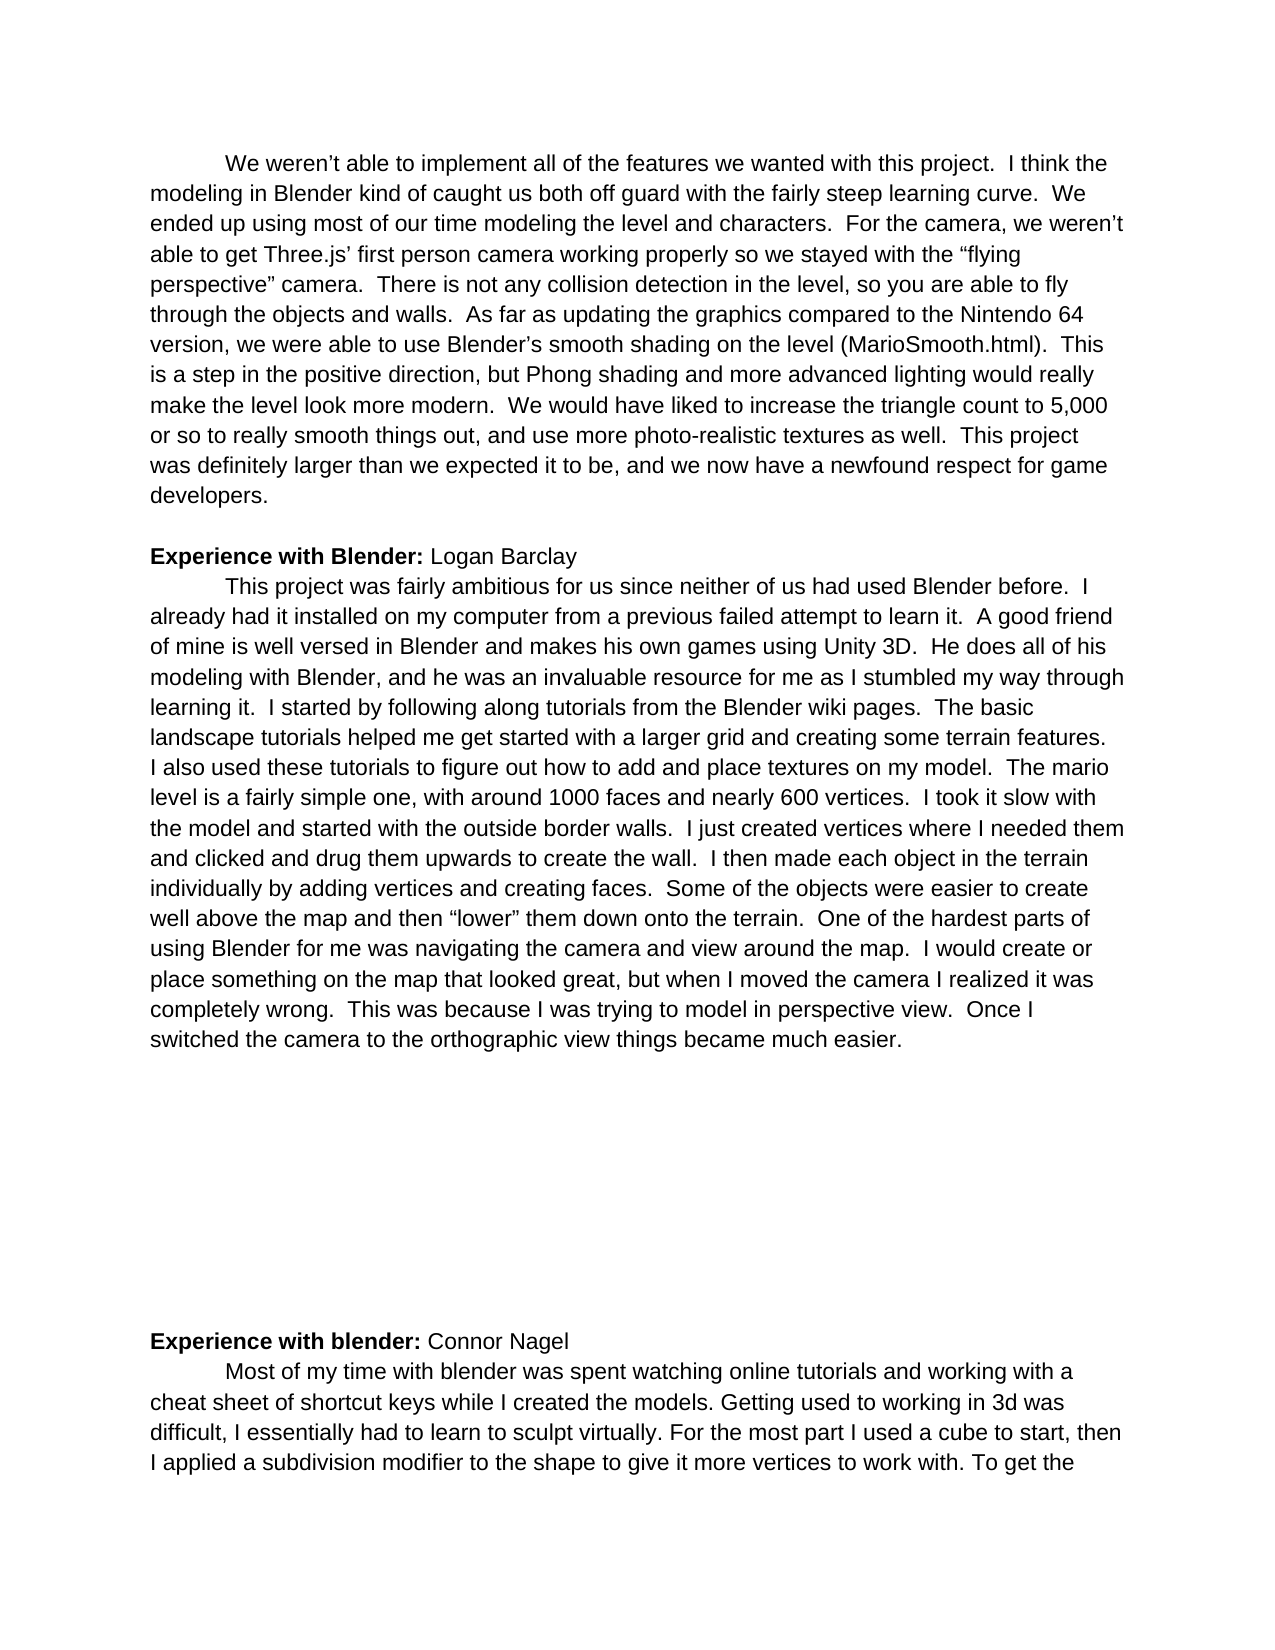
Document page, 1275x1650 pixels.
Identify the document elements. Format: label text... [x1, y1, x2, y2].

text This project was fairly ambitious for us since neither of us had used Blender before. I already had it installed on my computer from a previous failed attempt to learn it. A good friend of mine is well versed in Blender and makes his own games using Unity 3D. He does all of his modeling with Blender, and he was an invaluable resource for me as I stumbled my way through learning it. I started by following along tutorials from the Blender wiki pages. The basic landscape tutorials helped me get started with a larger grid and creating some terrain features. I also used these tutorials to figure out how to add and place textures on my model. The mario level is a fairly simple one, with around 1000 faces and nearly 600 vertices. I took it slow with the model and started with the outside border walls. I just created vertices where I needed them and clicked and drug them upwards to create the wall. I then made each object in the terrain individually by adding vertices and creating faces. Some of the objects were easier to create well above the map and then “lower” them down onto the terrain. One of the hardest parts of using Blender for me was navigating the camera and view around the map. I would create or place something on the map that looked great, but when I moved the camera I realized it was completely wrong. This was because I was trying to model in perspective view. Once I switched the camera to the orthographic view things became much easier. [150, 573, 1125, 1052]
text We weren’t able to implement all of the features we wanted with this project. I think the modeling in Blender kind of caught us both off guard with the fairly steep learning curve. We ended up using most of our time modeling the level and characters. For the camera, we weren’t able to get Three.js’ first person camera working properly so we stayed with the “flying perspective” camera. There is not any collision detection in the level, so you are able to fly through the objects and walls. As far as updating the graphics compared to the Nintendo 64 version, we were able to use Blender’s smooth shading on the level (MarioSmooth.html). This is a step in the positive direction, but Phong shading and more advanced lighting would really make the level look more modern. We would have liked to increase the triangle count to 5,000 or so to really smooth things out, and use more photo-realistic textures as well. This project was definitely larger than we expected it to be, and we now have a newfound respect for game developers. [150, 150, 1125, 509]
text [150, 1358, 1125, 1475]
text Experience with blender: Connor Nagel [150, 1328, 1125, 1354]
text Experience with Blender: Logan Barclay [150, 543, 1125, 569]
